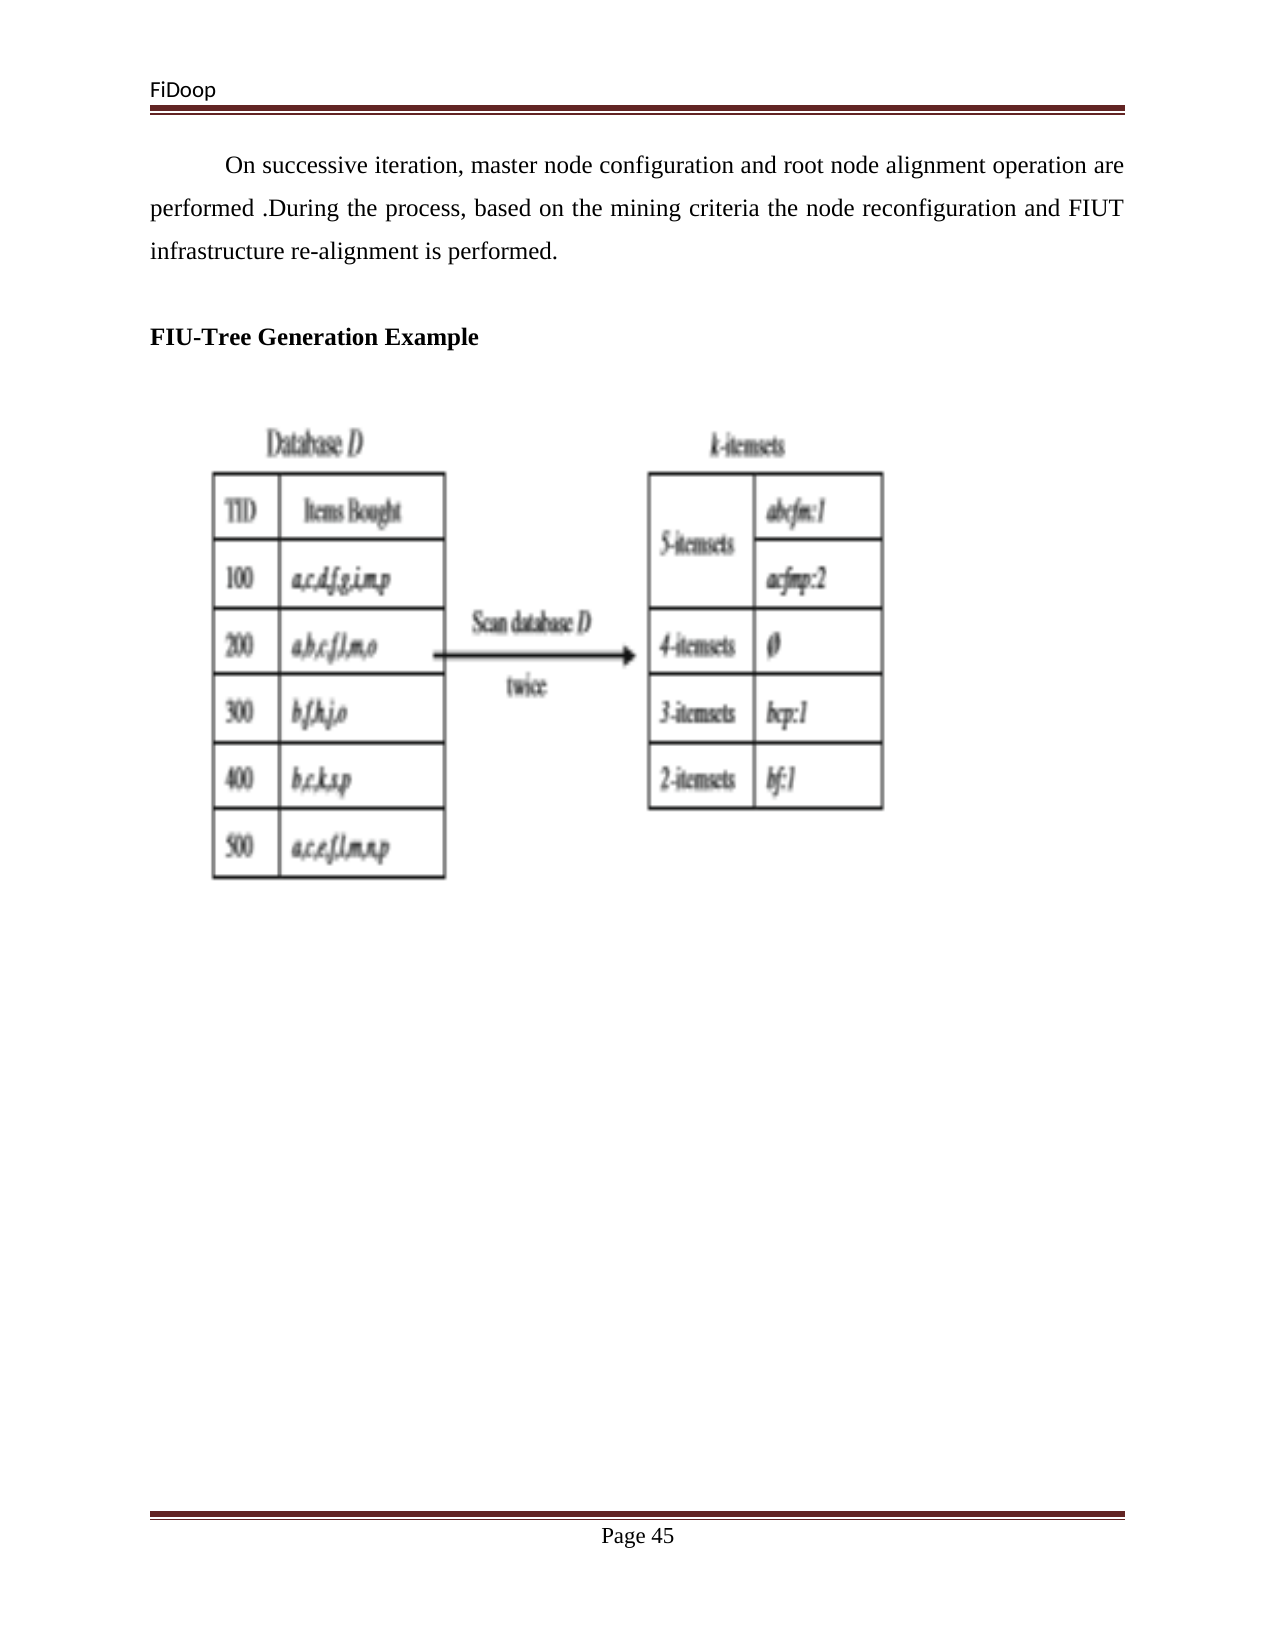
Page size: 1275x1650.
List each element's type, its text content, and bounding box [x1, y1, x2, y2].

picture [150, 386, 1019, 895]
text On successive iteration, master node configuration and root node alignment operation are performed .During the process, based on the mining criteria the node reconfiguration and FIUT infrastructure re-alignment is performed. [150, 150, 1125, 265]
text FIU-Tree Generation Example [150, 322, 1125, 351]
